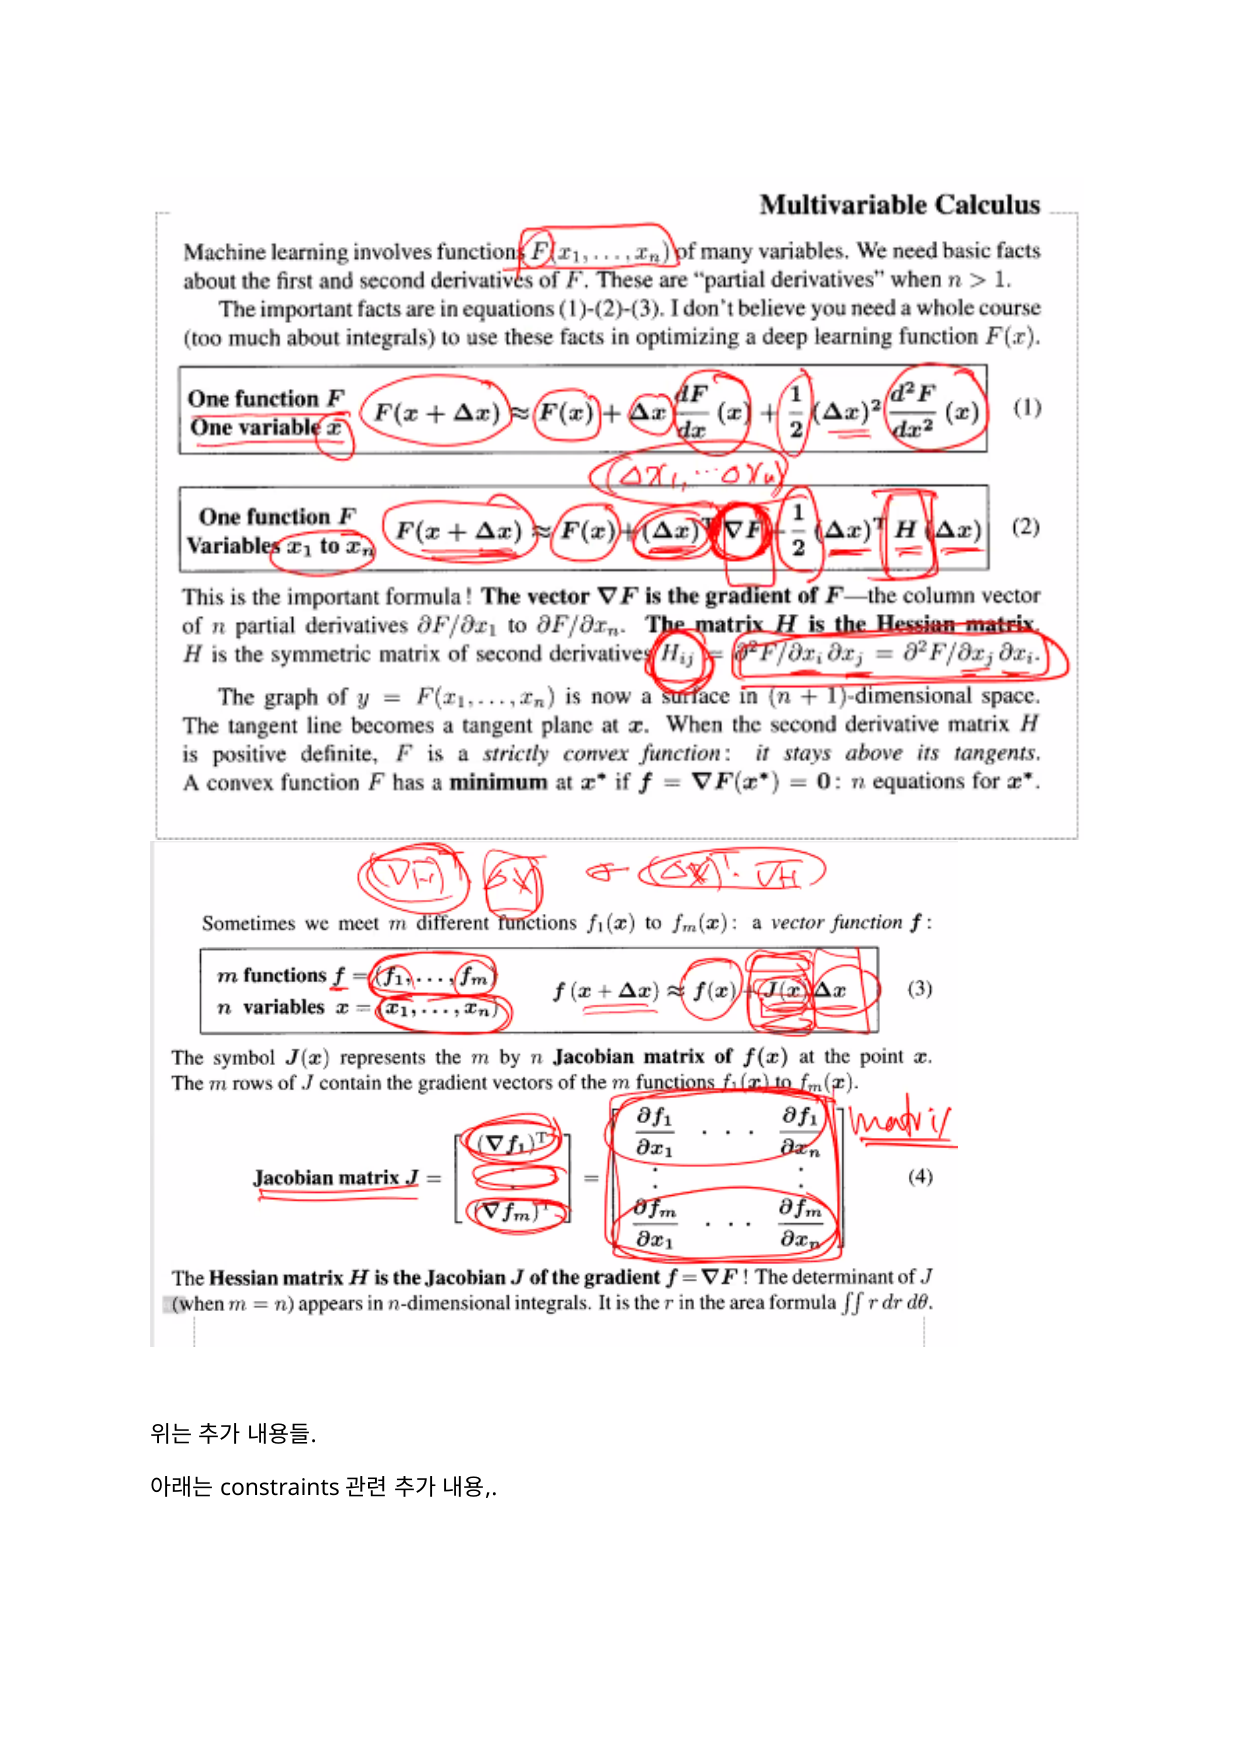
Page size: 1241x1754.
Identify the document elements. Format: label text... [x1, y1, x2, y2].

text 위는 추가 내용들. [150, 1416, 1090, 1449]
picture [150, 177, 1085, 840]
text 아래는 constraints 관련 추가 내용,. [150, 1468, 1090, 1502]
picture [150, 841, 958, 1347]
